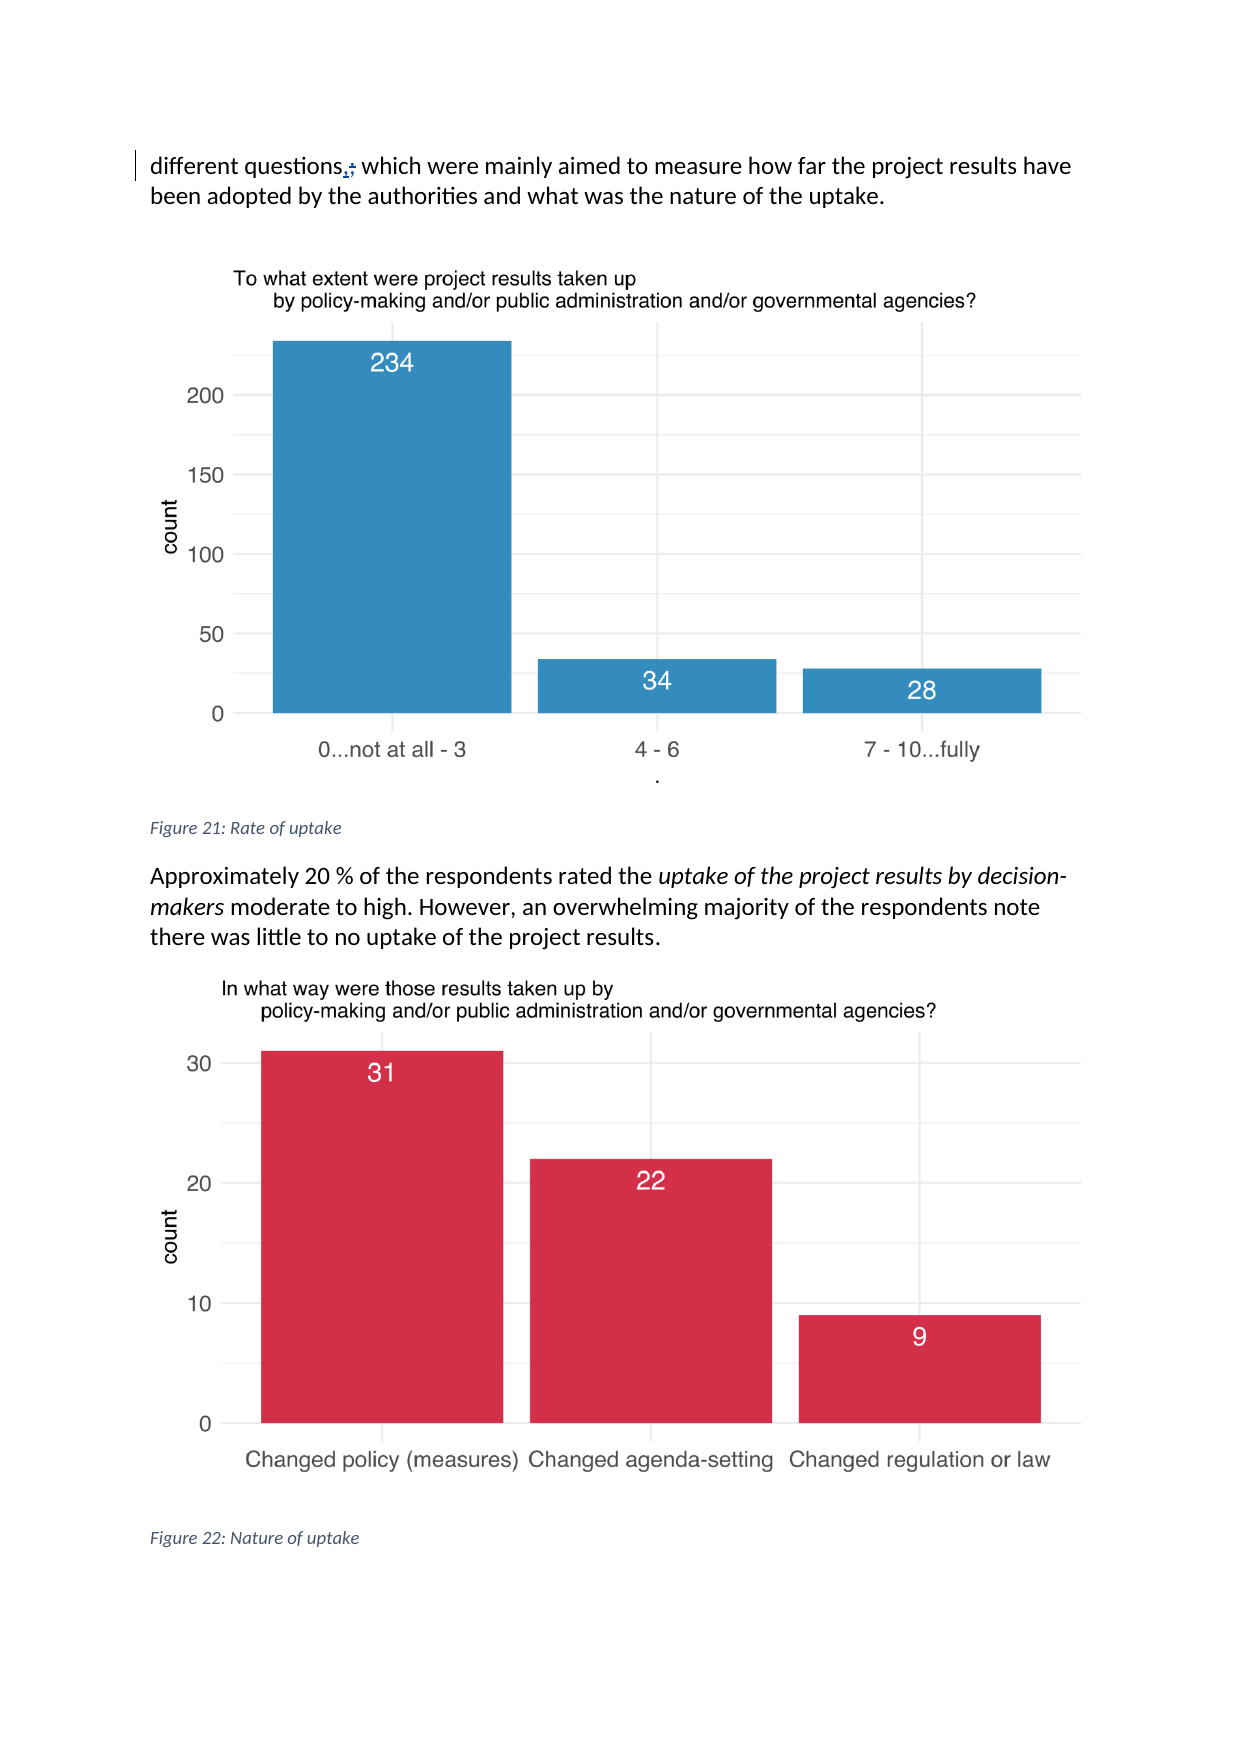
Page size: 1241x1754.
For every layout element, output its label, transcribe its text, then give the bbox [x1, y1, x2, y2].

text Approximately 20 % of the respondents rated the uptake of the project results by decision-makers moderate to high. However, an overwhelming majority of the respondents note there was little to no uptake of the project results. [150, 860, 1090, 952]
text Figure 21: Rate of uptake [150, 816, 1090, 839]
picture [150, 260, 1091, 798]
picture [150, 970, 1091, 1508]
text Figure 22: Nature of uptake [150, 1526, 1090, 1549]
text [150, 150, 1090, 211]
